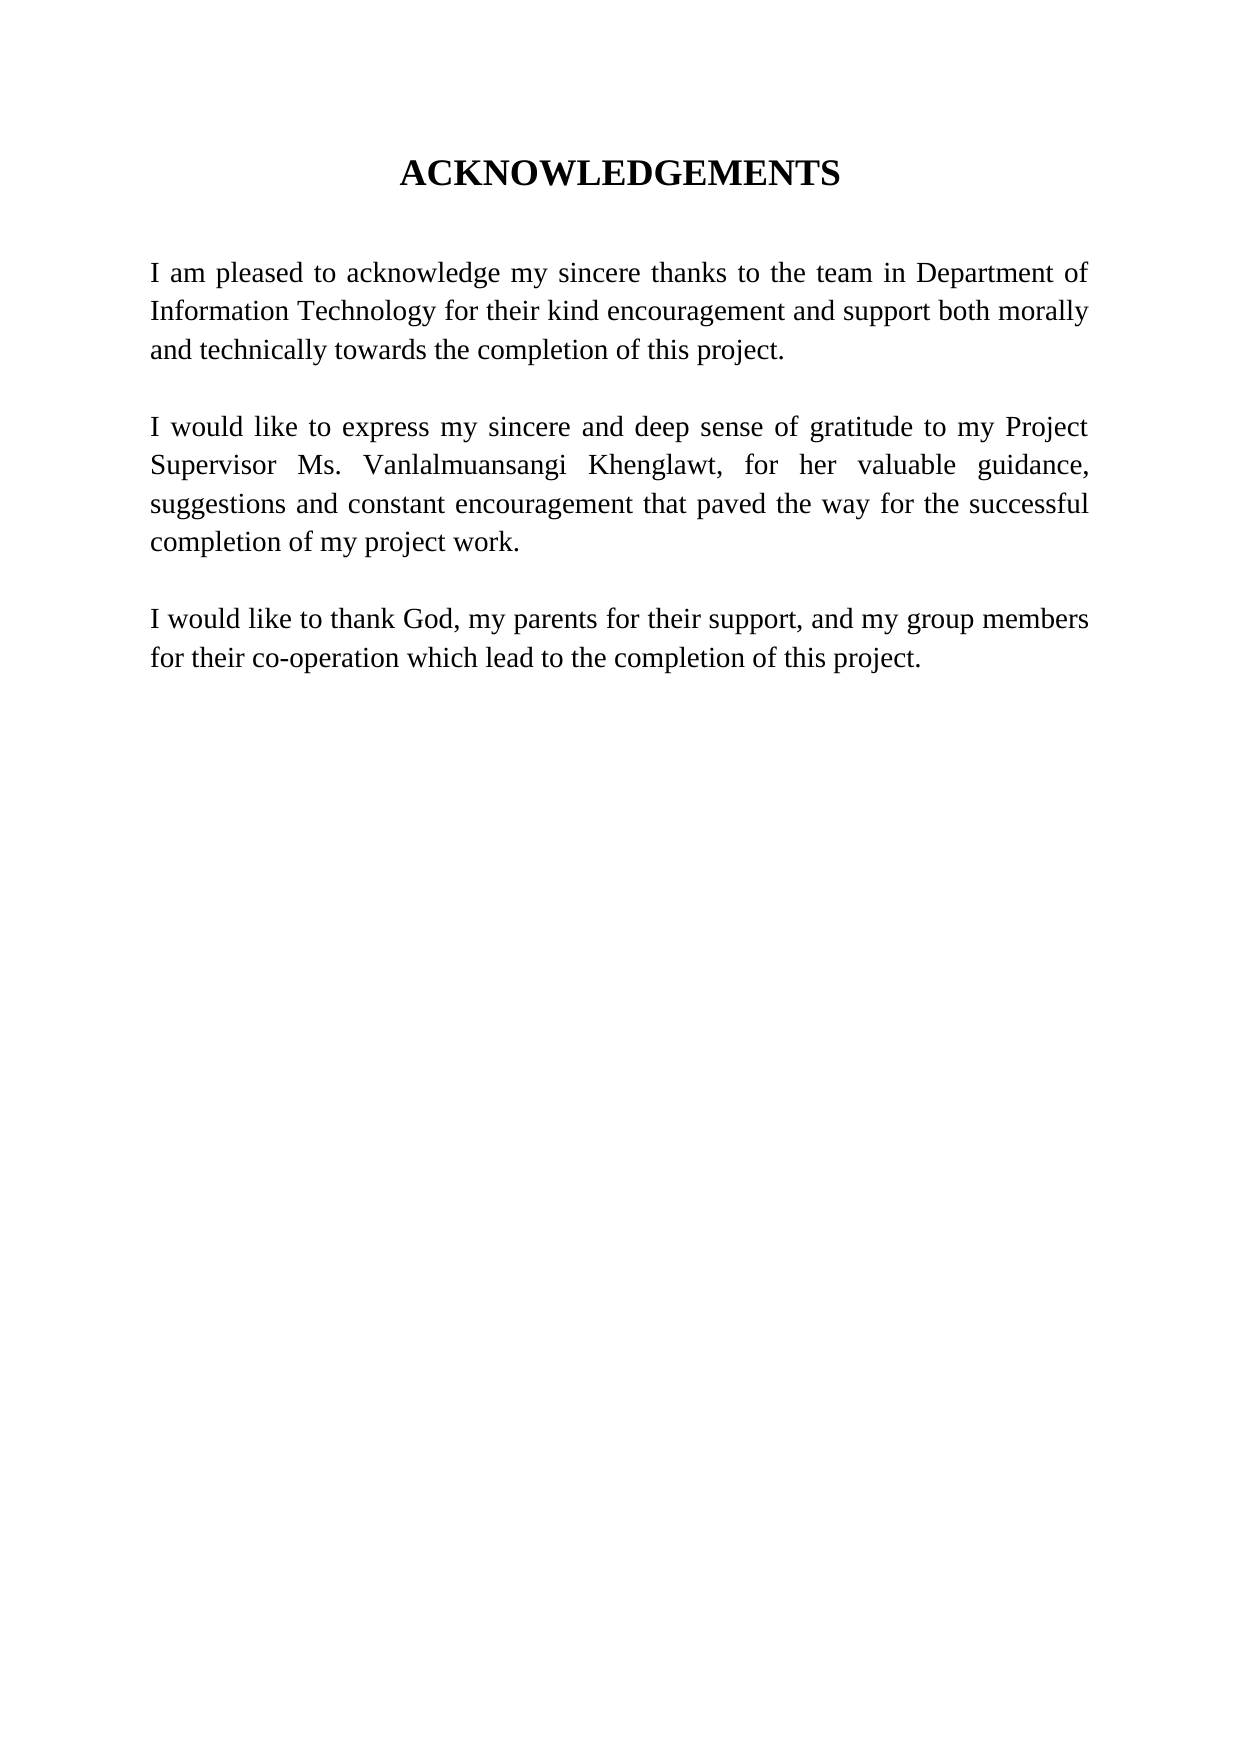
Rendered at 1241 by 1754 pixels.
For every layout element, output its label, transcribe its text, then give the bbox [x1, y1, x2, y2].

text I would like to express my sincere and deep sense of gratitude to my Project Supervisor Ms. Vanlalmuansangi Khenglawt, for her valuable guidance, suggestions and constant encouragement that paved the way for the successful completion of my project work. [150, 409, 1090, 558]
text ACKNOWLEDGEMENTS [150, 150, 1090, 193]
text I would like to thank God, my parents for their support, and my group members for their co-operation which lead to the completion of this project. [150, 602, 1090, 674]
text I am pleased to acknowledge my sincere thanks to the team in Department of Information Technology for their kind encouragement and support both morally and technically towards the completion of this project. [150, 255, 1090, 365]
